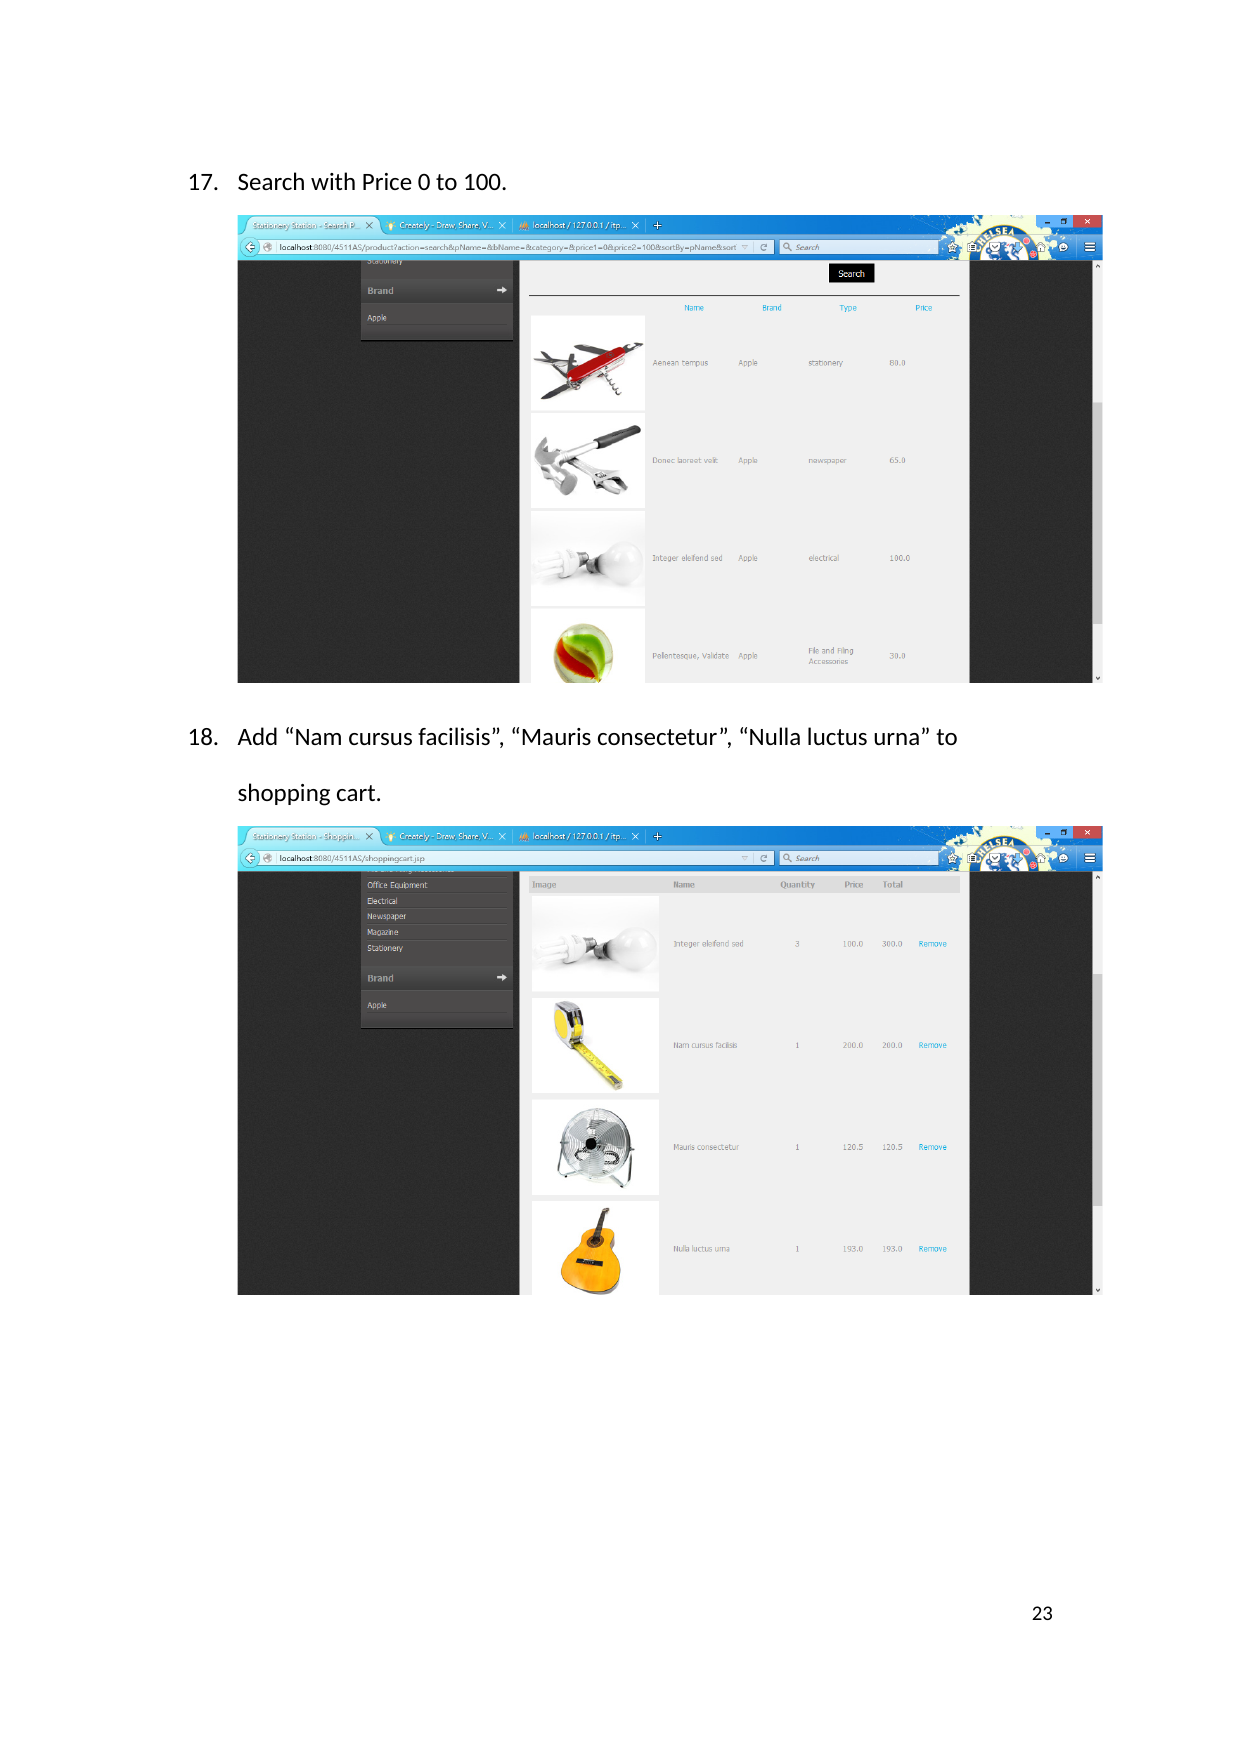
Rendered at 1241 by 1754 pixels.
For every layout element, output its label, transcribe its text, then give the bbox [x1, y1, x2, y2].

picture [237, 215, 1103, 683]
list Add “Nam cursus facilisis”, “Mauris consectetur”, “Nulla luctus urna” to shopping cart. [187, 718, 1053, 812]
list Search with Price 0 to 100. [187, 162, 1053, 200]
picture [237, 826, 1103, 1295]
